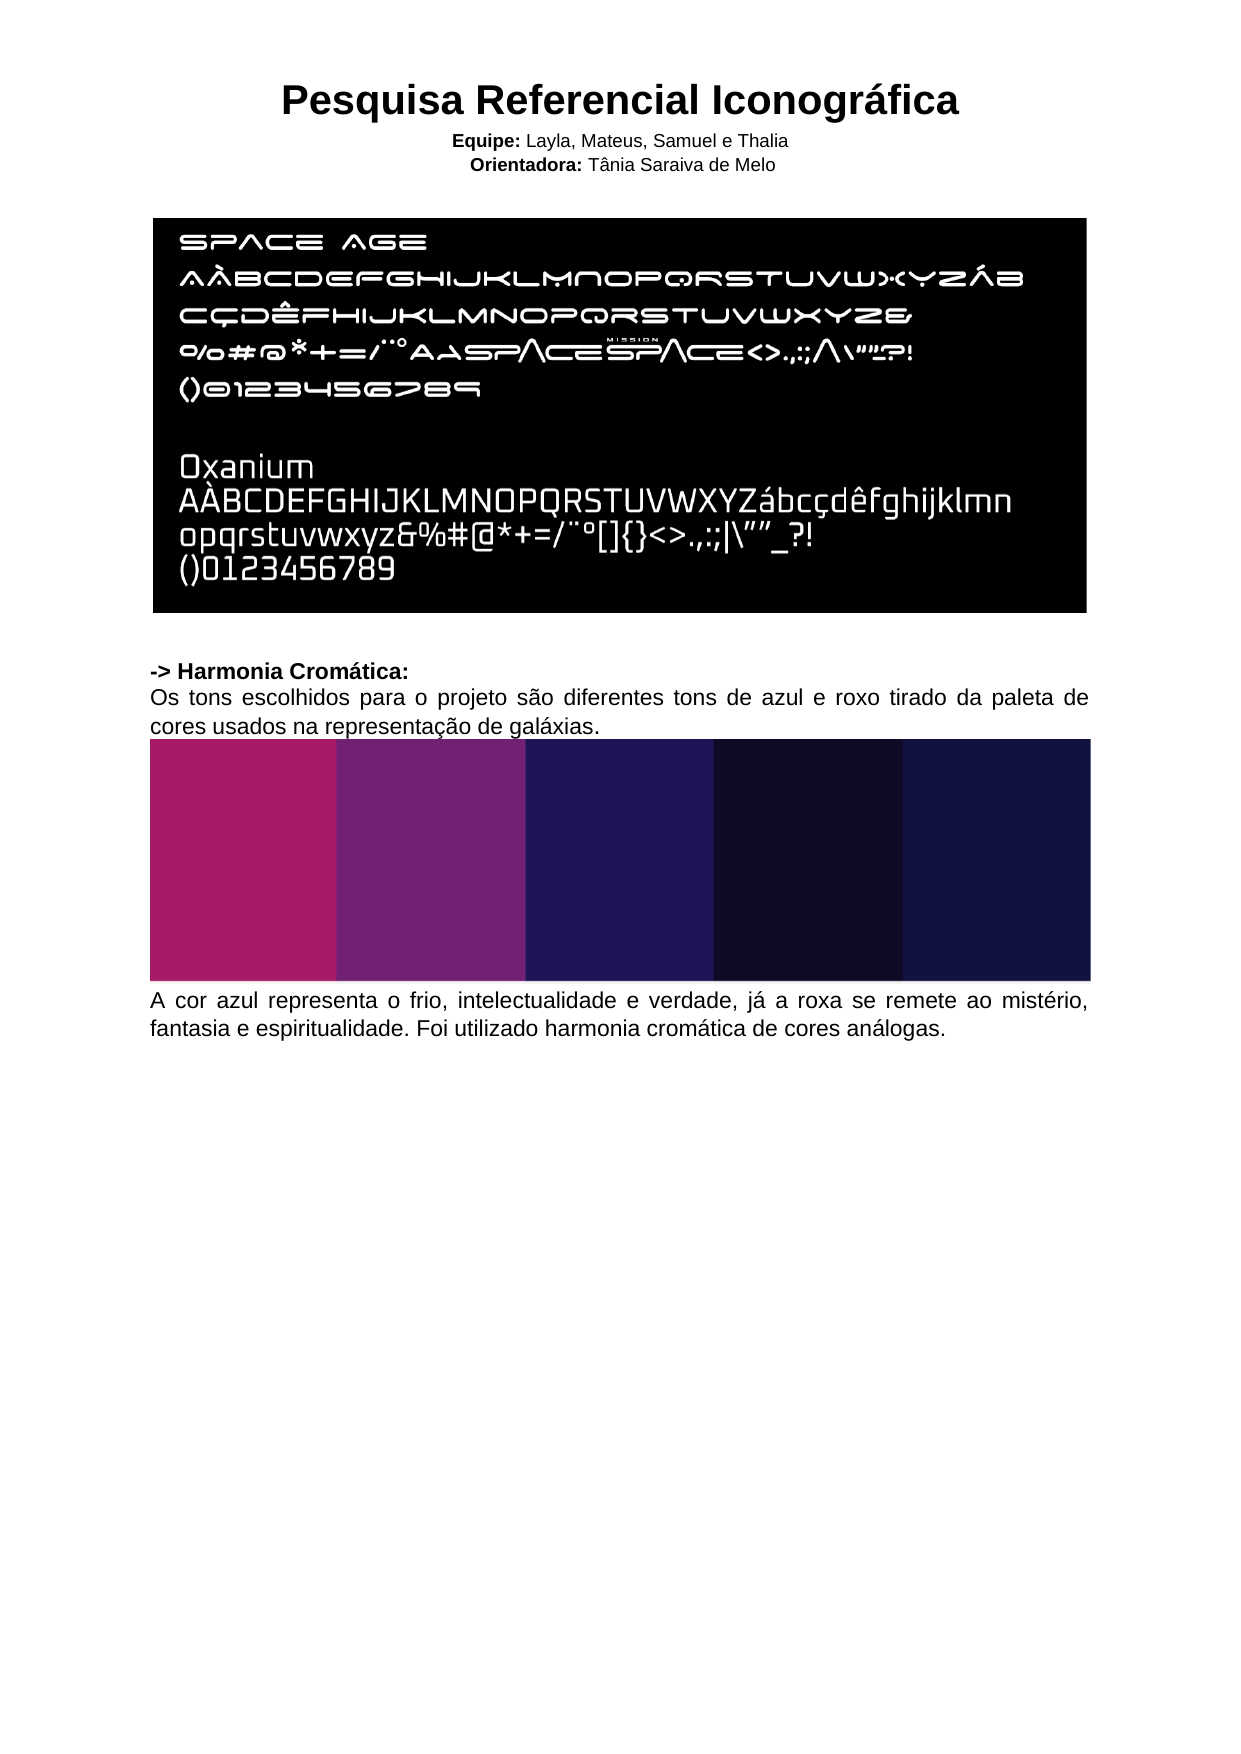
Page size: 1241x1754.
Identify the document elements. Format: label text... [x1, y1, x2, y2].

picture [150, 739, 1091, 984]
text A cor azul representa o frio, intelectualidade e verdade, já a roxa se remete ao mistério, fantasia e espiritualidade. Foi utilizado harmonia cromática de cores análogas. [150, 987, 1090, 1042]
picture [153, 218, 1087, 613]
text Os tons escolhidos para o projeto são diferentes tons de azul e roxo tirado da paleta de cores usados na representação de galáxias. [150, 684, 1090, 739]
text -> Harmonia Cromática: [150, 658, 1090, 684]
